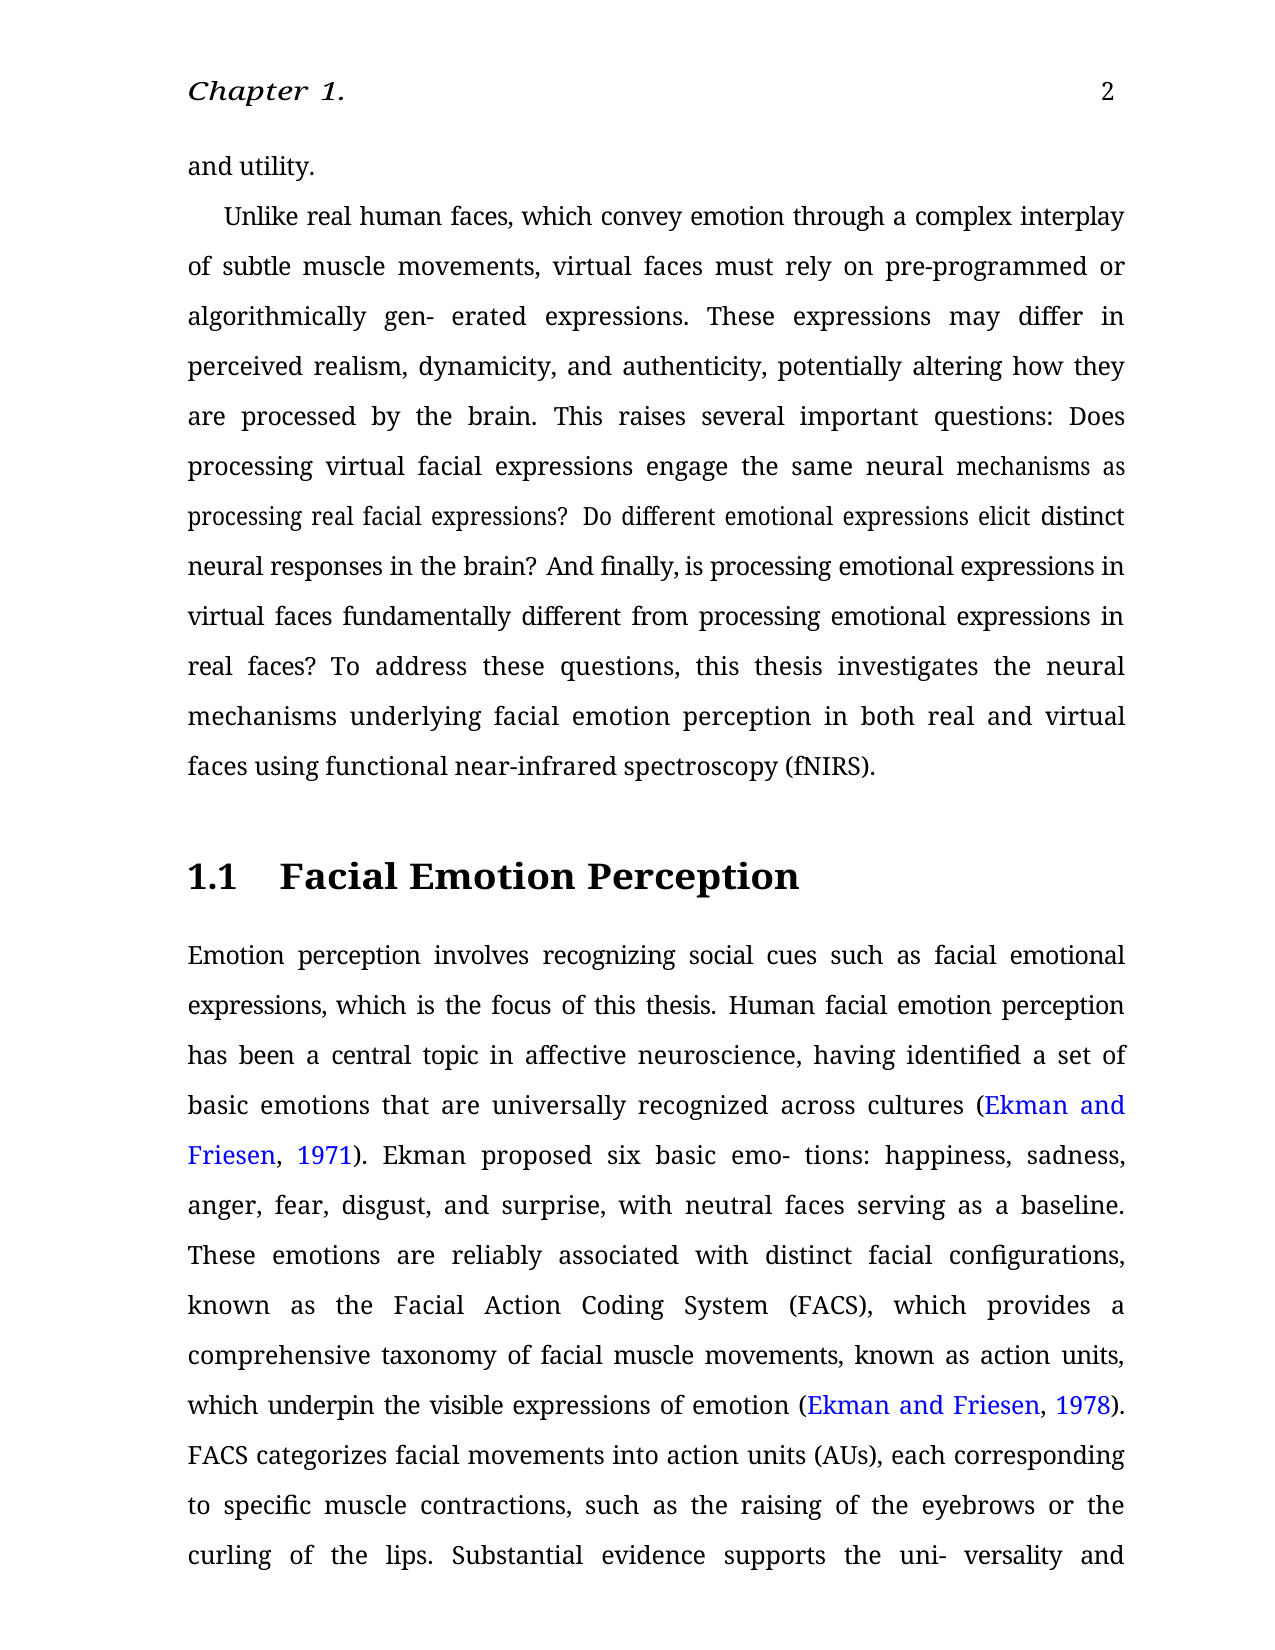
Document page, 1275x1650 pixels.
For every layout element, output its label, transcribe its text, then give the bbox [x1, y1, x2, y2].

subtitle Facial Emotion Perception [187, 852, 1252, 900]
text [187, 938, 1125, 1572]
text Unlike real human faces, which convey emotion through a complex interplay of subtle muscle movements, virtual faces must rely on pre-programmed or algorithmically gen- erated expressions. These expressions may differ in perceived realism, dynamicity, and authenticity, potentially altering how they are processed by the brain. This raises several important questions: Does processing virtual facial expressions engage the same neural mechanisms as processing real facial expressions? Do different emotional expressions elicit distinct neural responses in the brain? And finally, is processing emotional expressions in virtual faces fundamentally different from processing emotional expressions in real faces? To address these questions, this thesis investigates the neural mechanisms underlying facial emotion perception in both real and virtual faces using functional near-infrared spectroscopy (fNIRS). [187, 198, 1125, 782]
text and utility. [187, 148, 1252, 182]
